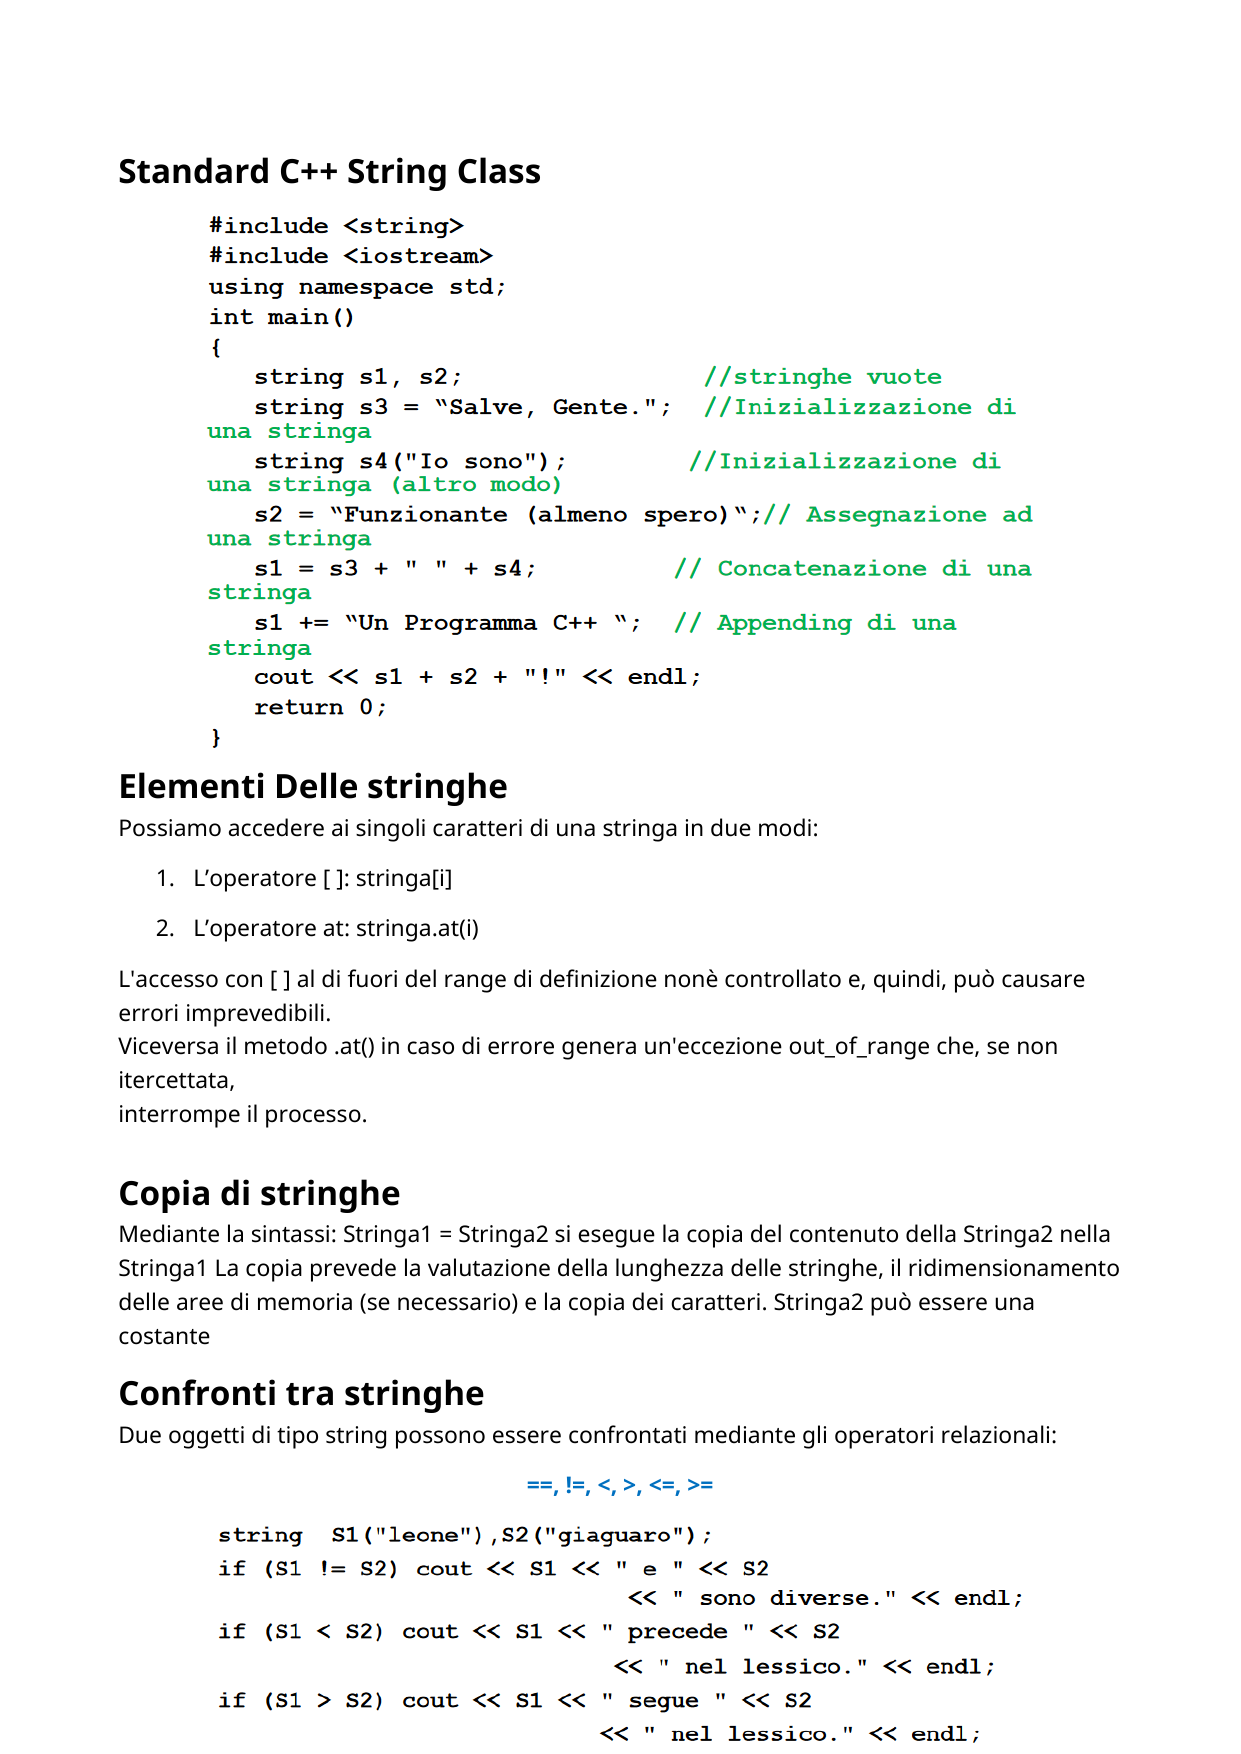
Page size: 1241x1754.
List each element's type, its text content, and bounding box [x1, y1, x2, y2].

text Possiamo accedere ai singoli caratteri di una stringa in due modi: [118, 812, 1122, 843]
text Mediante la sintassi: Stringa1 = Stringa2 si esegue la copia del contenuto della Stringa2 nella Stringa1 La copia prevede la valutazione della lunghezza delle stringhe, il ridimensionamento delle aree di memoria (se necessario) e la copia dei caratteri. Stringa2 può essere una costante [118, 1218, 1122, 1351]
text Confronti tra stringhe [118, 1370, 1122, 1416]
text ==, !=, <, >, <=, >= [118, 1469, 1122, 1501]
text Viceversa il metodo .at() in caso di errore genera un'eccezione out_of_range che, se non itercettata, [118, 1030, 1122, 1095]
text L'accesso con [ ] al di fuori del range di definizione nonè controllato e, quindi, può causare errori imprevedibili. [118, 963, 1122, 1028]
text Due oggetti di tipo string possono essere confrontati mediante gli operatori relazionali: [118, 1419, 1122, 1450]
text Standard C++ String Class [118, 148, 1122, 193]
picture [212, 1521, 1028, 1749]
text Elementi Delle stringhe [118, 763, 1122, 808]
list L’operatore at: stringa.at(i) [156, 912, 1122, 944]
text Copia di stringhe [118, 1169, 1122, 1215]
picture [202, 207, 1038, 754]
text interrompe il processo. [118, 1098, 1122, 1129]
list L’operatore [ ]: stringa[i] [156, 862, 1122, 893]
